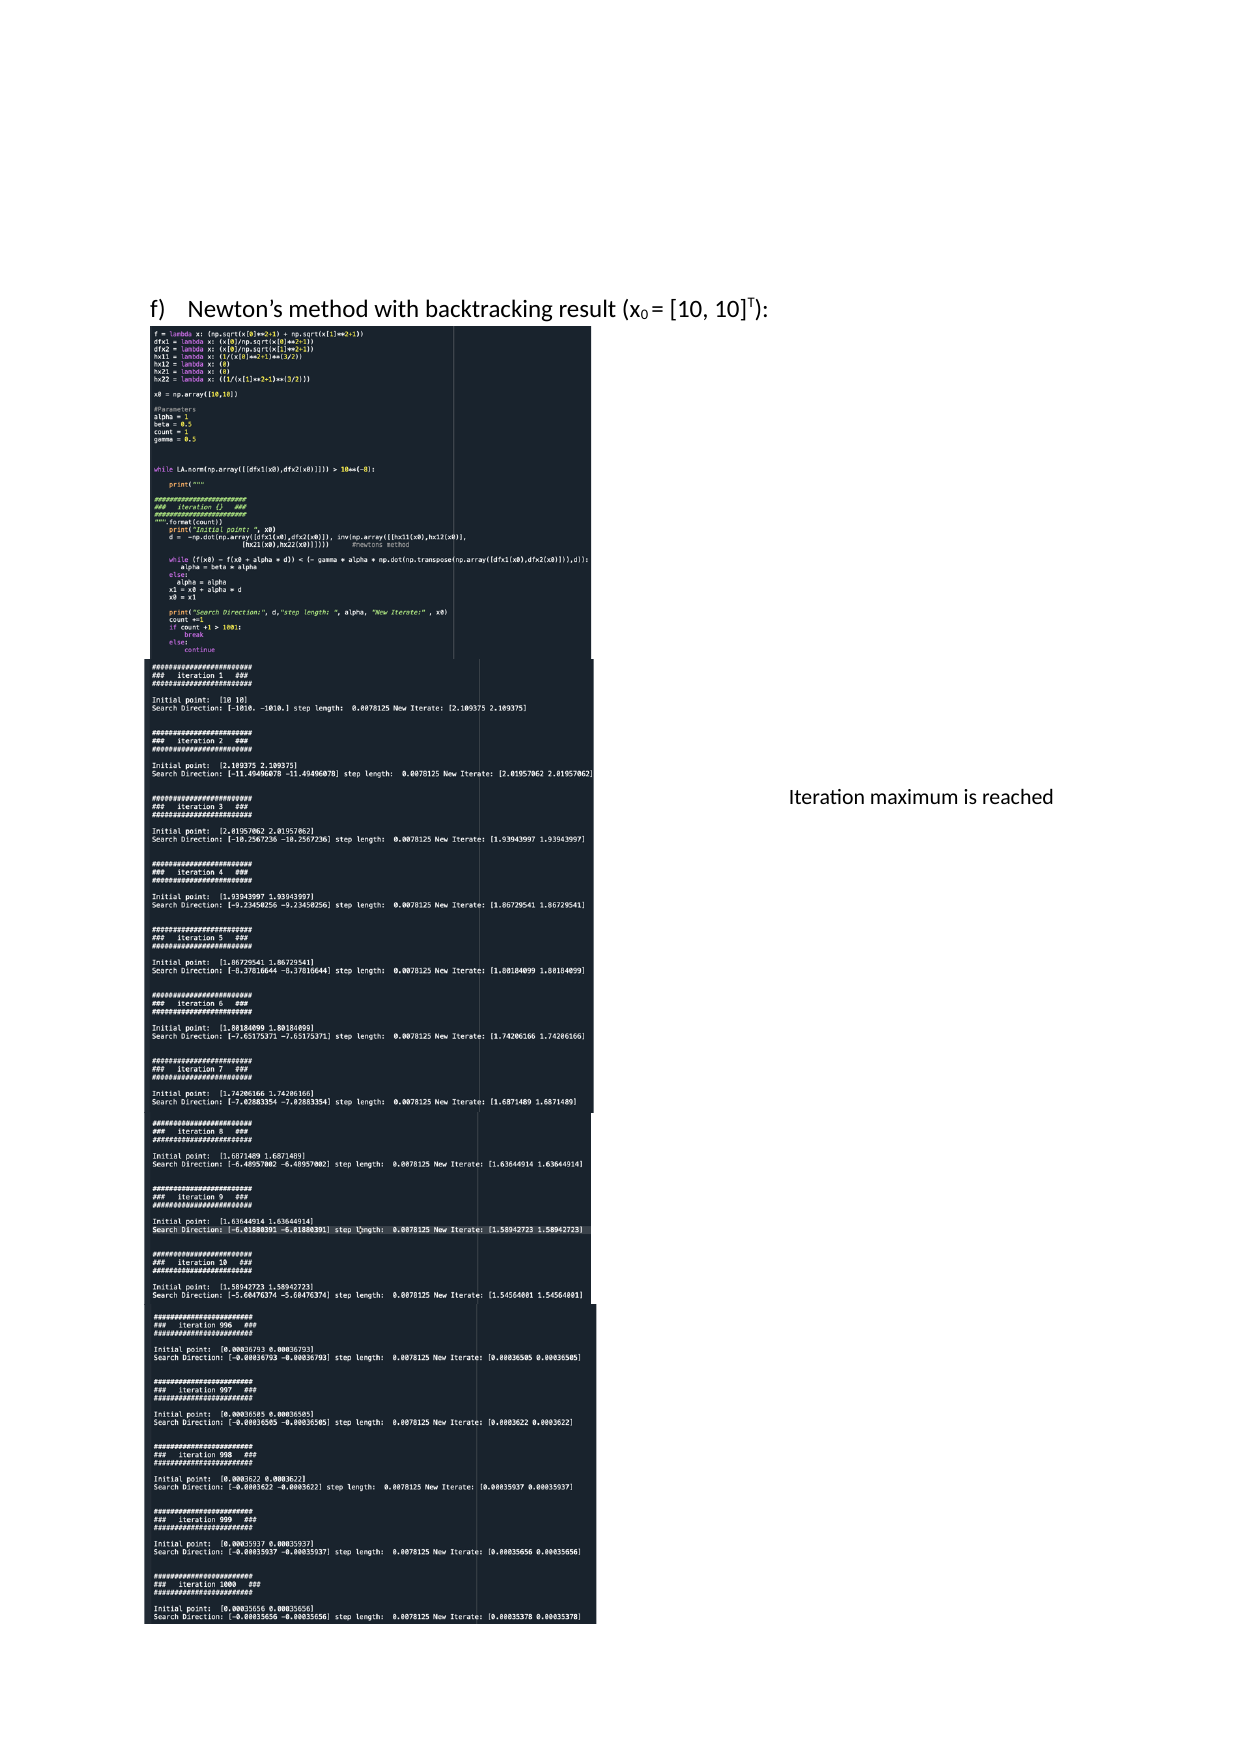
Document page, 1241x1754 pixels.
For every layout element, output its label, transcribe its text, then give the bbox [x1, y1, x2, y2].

list Newton’s method with backtracking result (x0 = [10, 10]T): [150, 292, 1090, 324]
picture [144, 326, 597, 1624]
